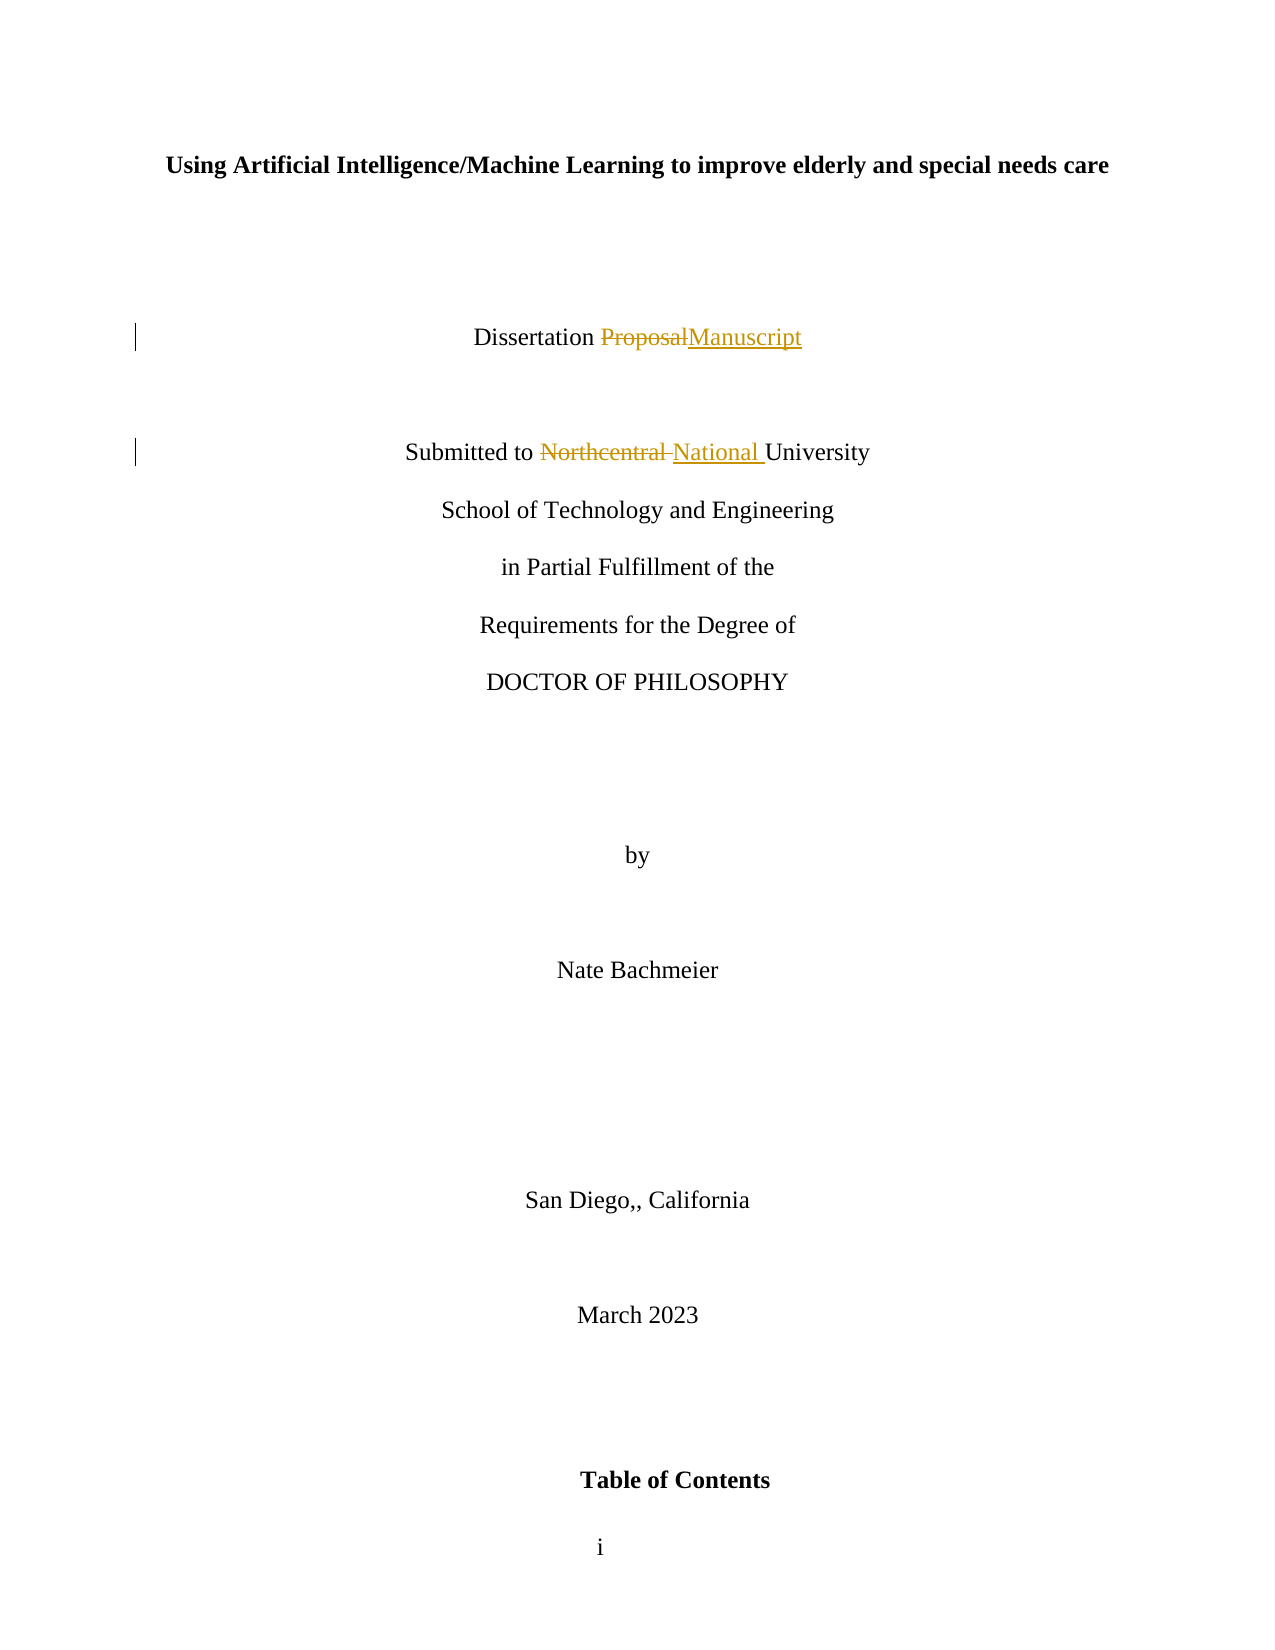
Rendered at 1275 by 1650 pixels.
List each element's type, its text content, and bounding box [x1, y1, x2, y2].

text in Partial Fulfillment of the [150, 552, 1125, 581]
text Submitted to University [150, 437, 1125, 466]
text Nate Bachmeier [150, 955, 1125, 984]
text Using Artificial Intelligence/Machine Learning to improve elderly and special needs care [150, 150, 1125, 179]
text DOCTOR OF PHILOSOPHY [150, 667, 1125, 696]
text Requirements for the Degree of [150, 610, 1125, 639]
text School of Technology and Engineering [150, 495, 1125, 524]
text March 2023 [150, 1300, 1125, 1329]
text by [150, 840, 1125, 869]
text Dissertation [150, 322, 1125, 351]
text San Diego,, California [150, 1185, 1125, 1214]
